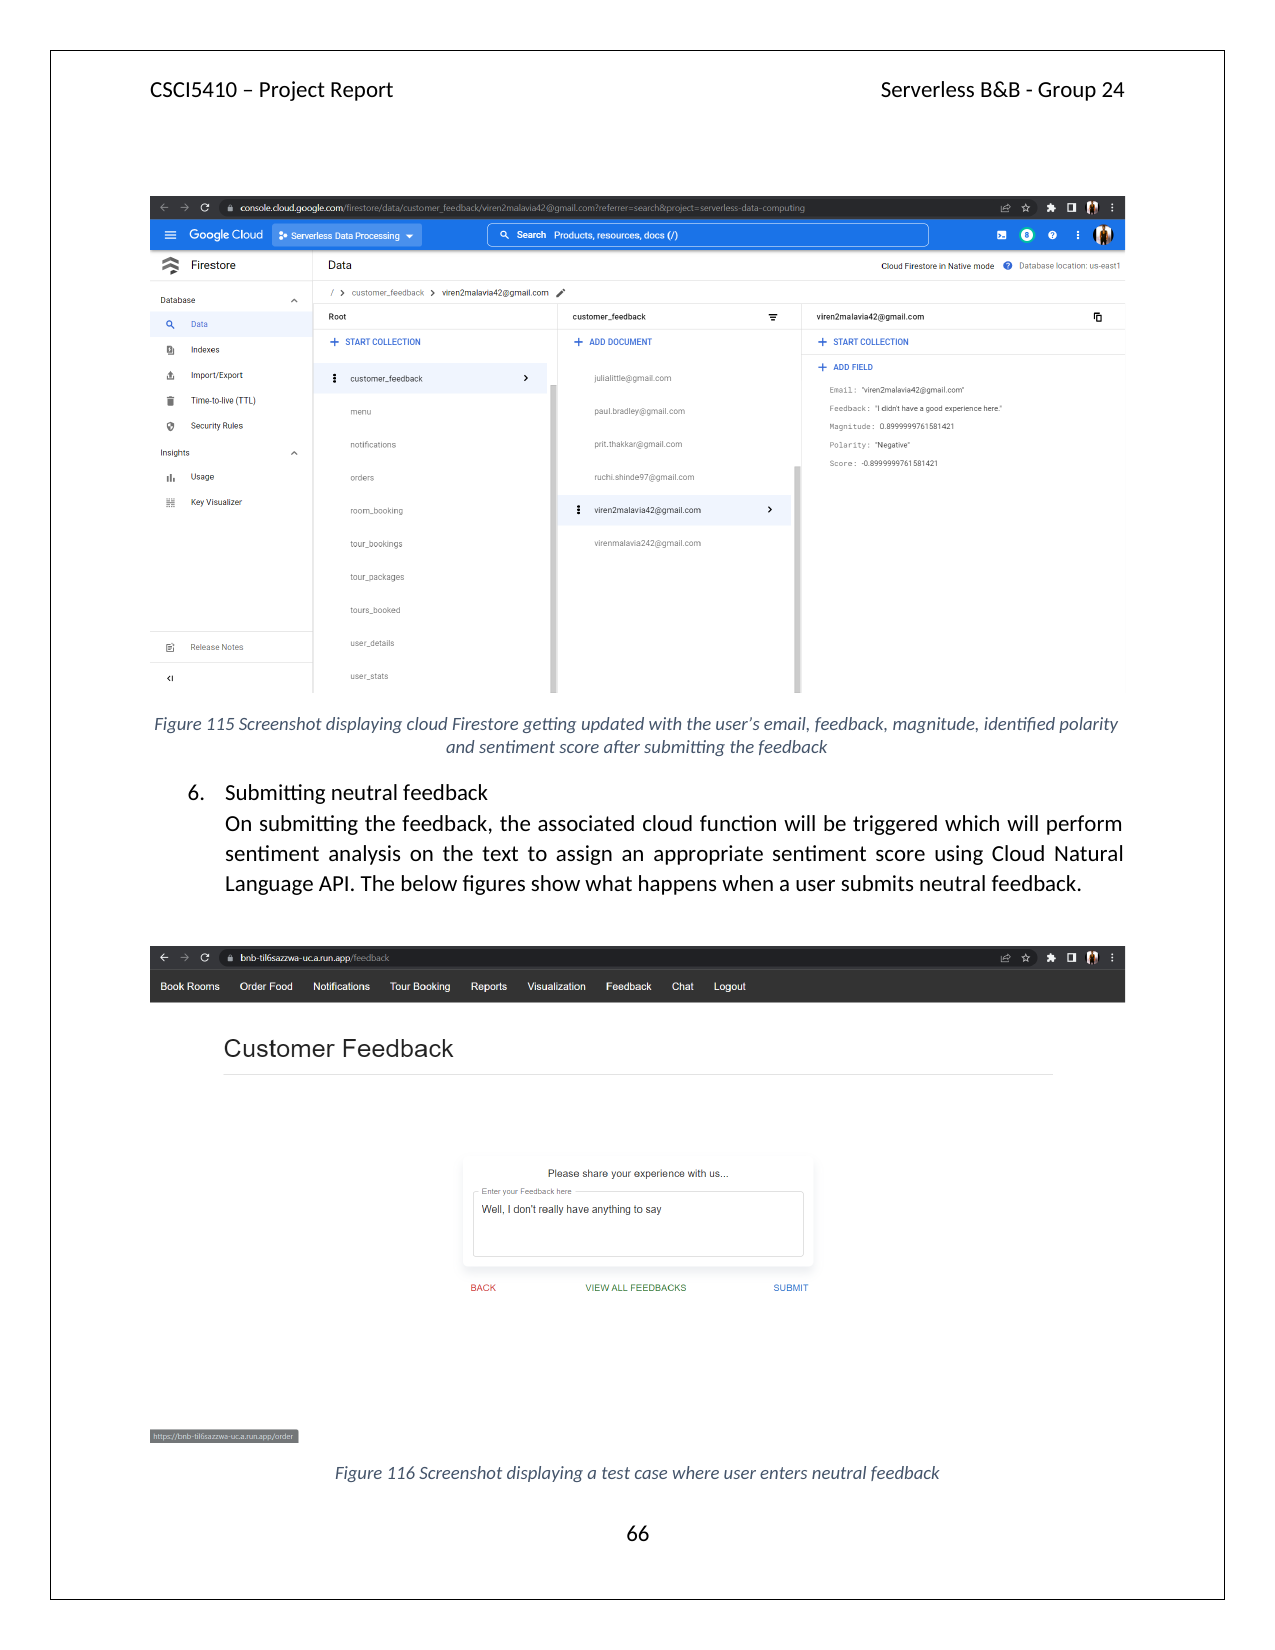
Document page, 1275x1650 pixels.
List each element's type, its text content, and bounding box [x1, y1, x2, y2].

list Submitting neutral feedback [187, 778, 1125, 807]
picture [150, 946, 1125, 1443]
picture [150, 196, 1125, 693]
list On submitting the feedback, the associated cloud function will be triggered which will perform sentiment analysis on the text to assign an appropriate sentiment score using Cloud Natural Language API. The below figures show what happens when a user submits neutral feedback. [225, 809, 1125, 897]
text Figure 115 Screenshot displaying cloud Firestore getting updated with the user’s email, feedback, magnitude, identified polarity and sentiment score after submitting the feedback [150, 712, 1125, 758]
text Figure 116 Screenshot displaying a test case where user enters neutral feedback [150, 1461, 1125, 1484]
